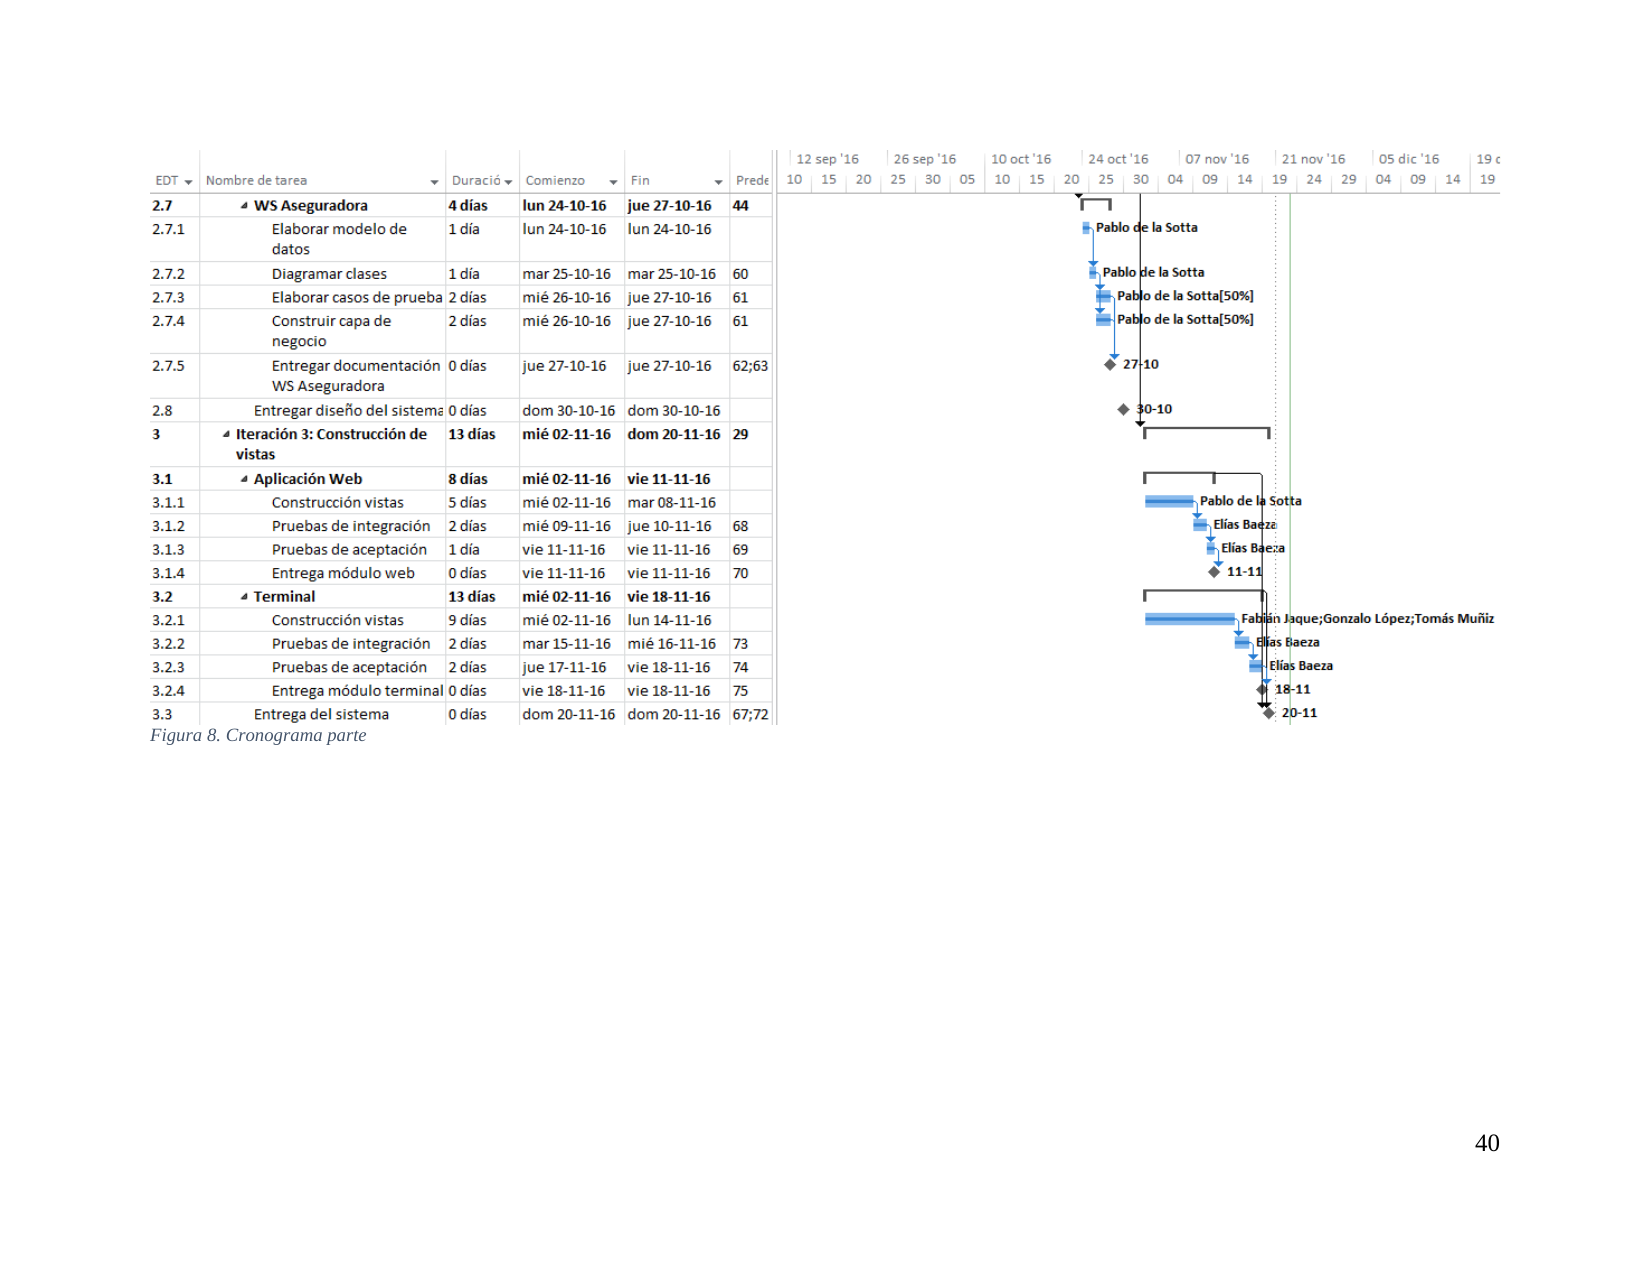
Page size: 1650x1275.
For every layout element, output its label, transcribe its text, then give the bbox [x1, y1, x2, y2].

picture [150, 150, 1500, 725]
text Figura 8. Cronograma parte [150, 725, 1500, 746]
